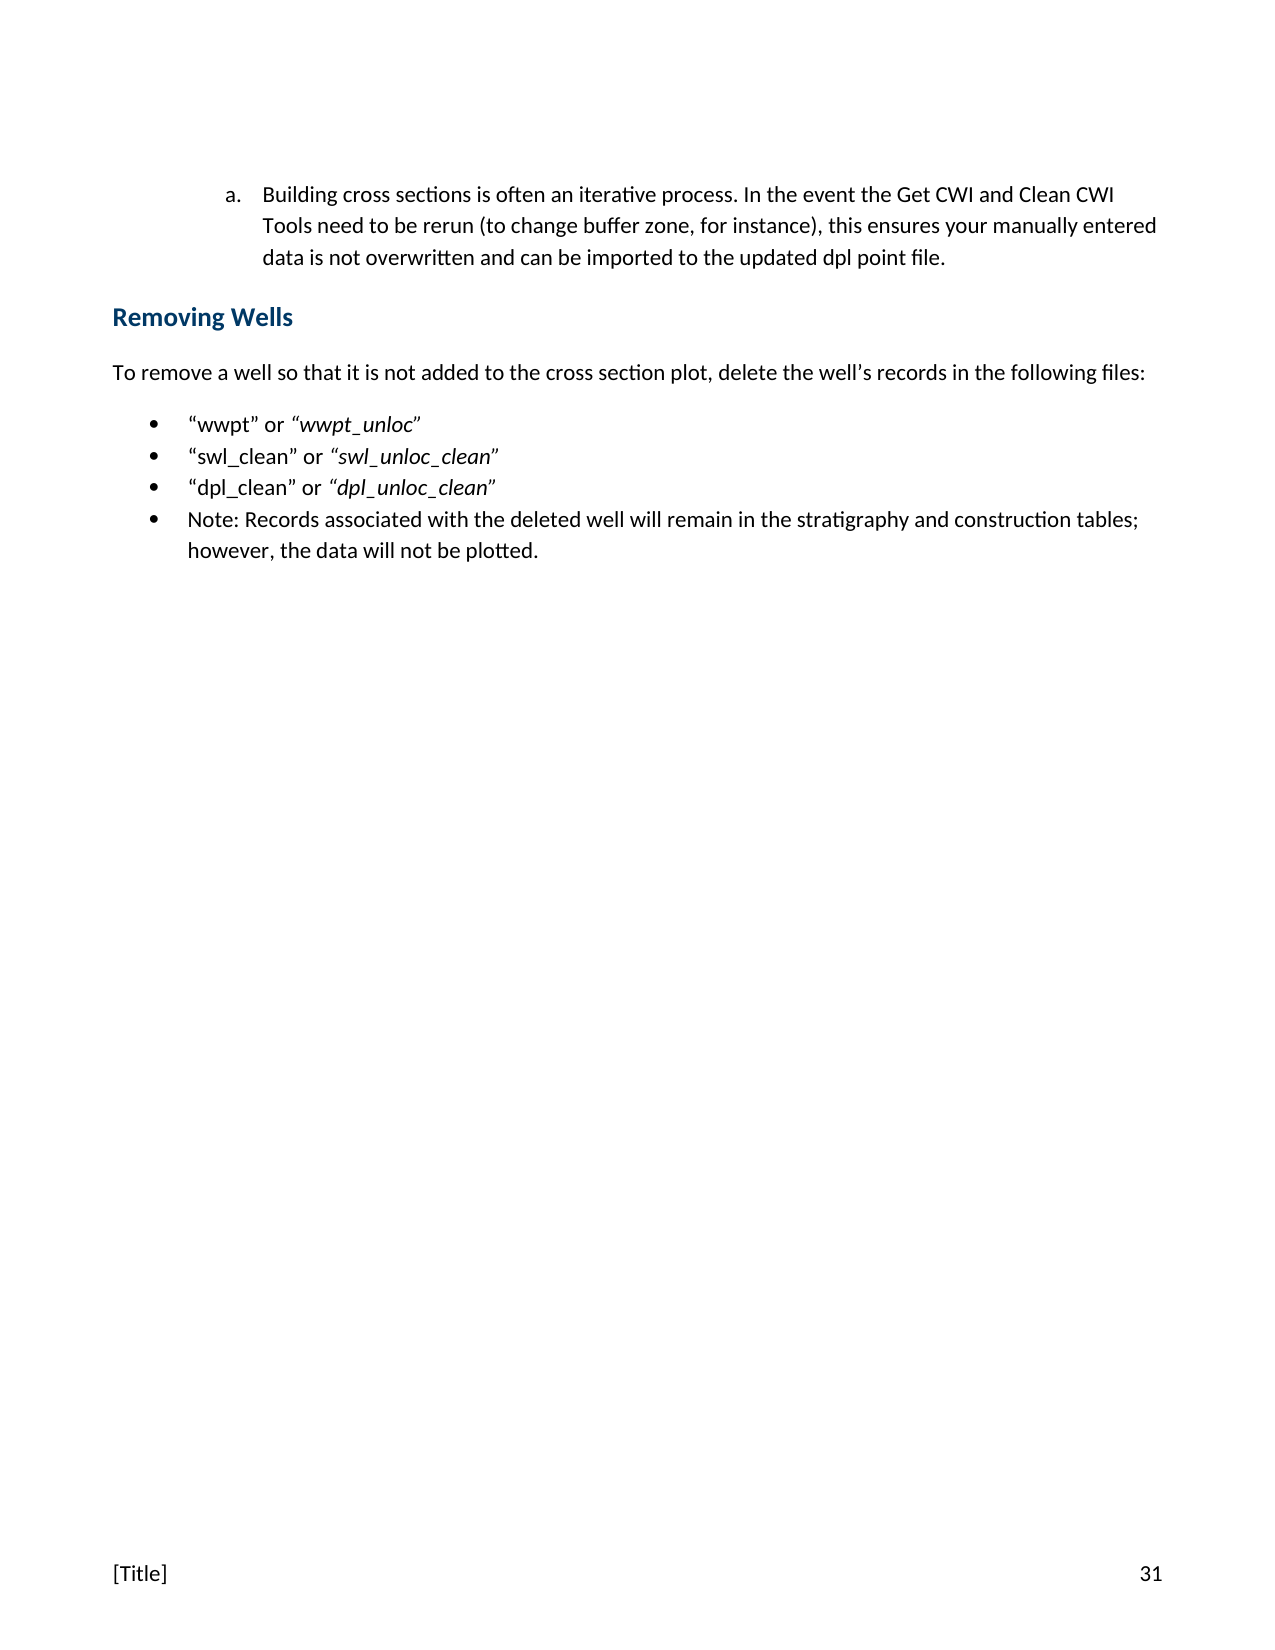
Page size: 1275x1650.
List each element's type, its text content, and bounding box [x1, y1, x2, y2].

subtitle Removing Wells [112, 300, 1162, 333]
list Building cross sections is often an iterative process. In the event the Get CWI and Clean CWI Tools need to be rerun (to change buffer zone, for instance), this ensures your manually entered data is not overwritten and can be imported to the updated dpl point file. [225, 180, 1162, 271]
list Note: Records associated with the deleted well will remain in the stratigraphy and construction tables; however, the data will not be plotted. [150, 505, 1162, 564]
list “swl_clean” or “swl_unloc_clean” [150, 442, 1162, 470]
list “wwpt” or “wwpt_unloc” [150, 410, 1162, 438]
list “dpl_clean” or “dpl_unloc_clean” [150, 473, 1162, 501]
text To remove a well so that it is not added to the cross section plot, delete the well’s records in the following files: [112, 358, 1162, 386]
